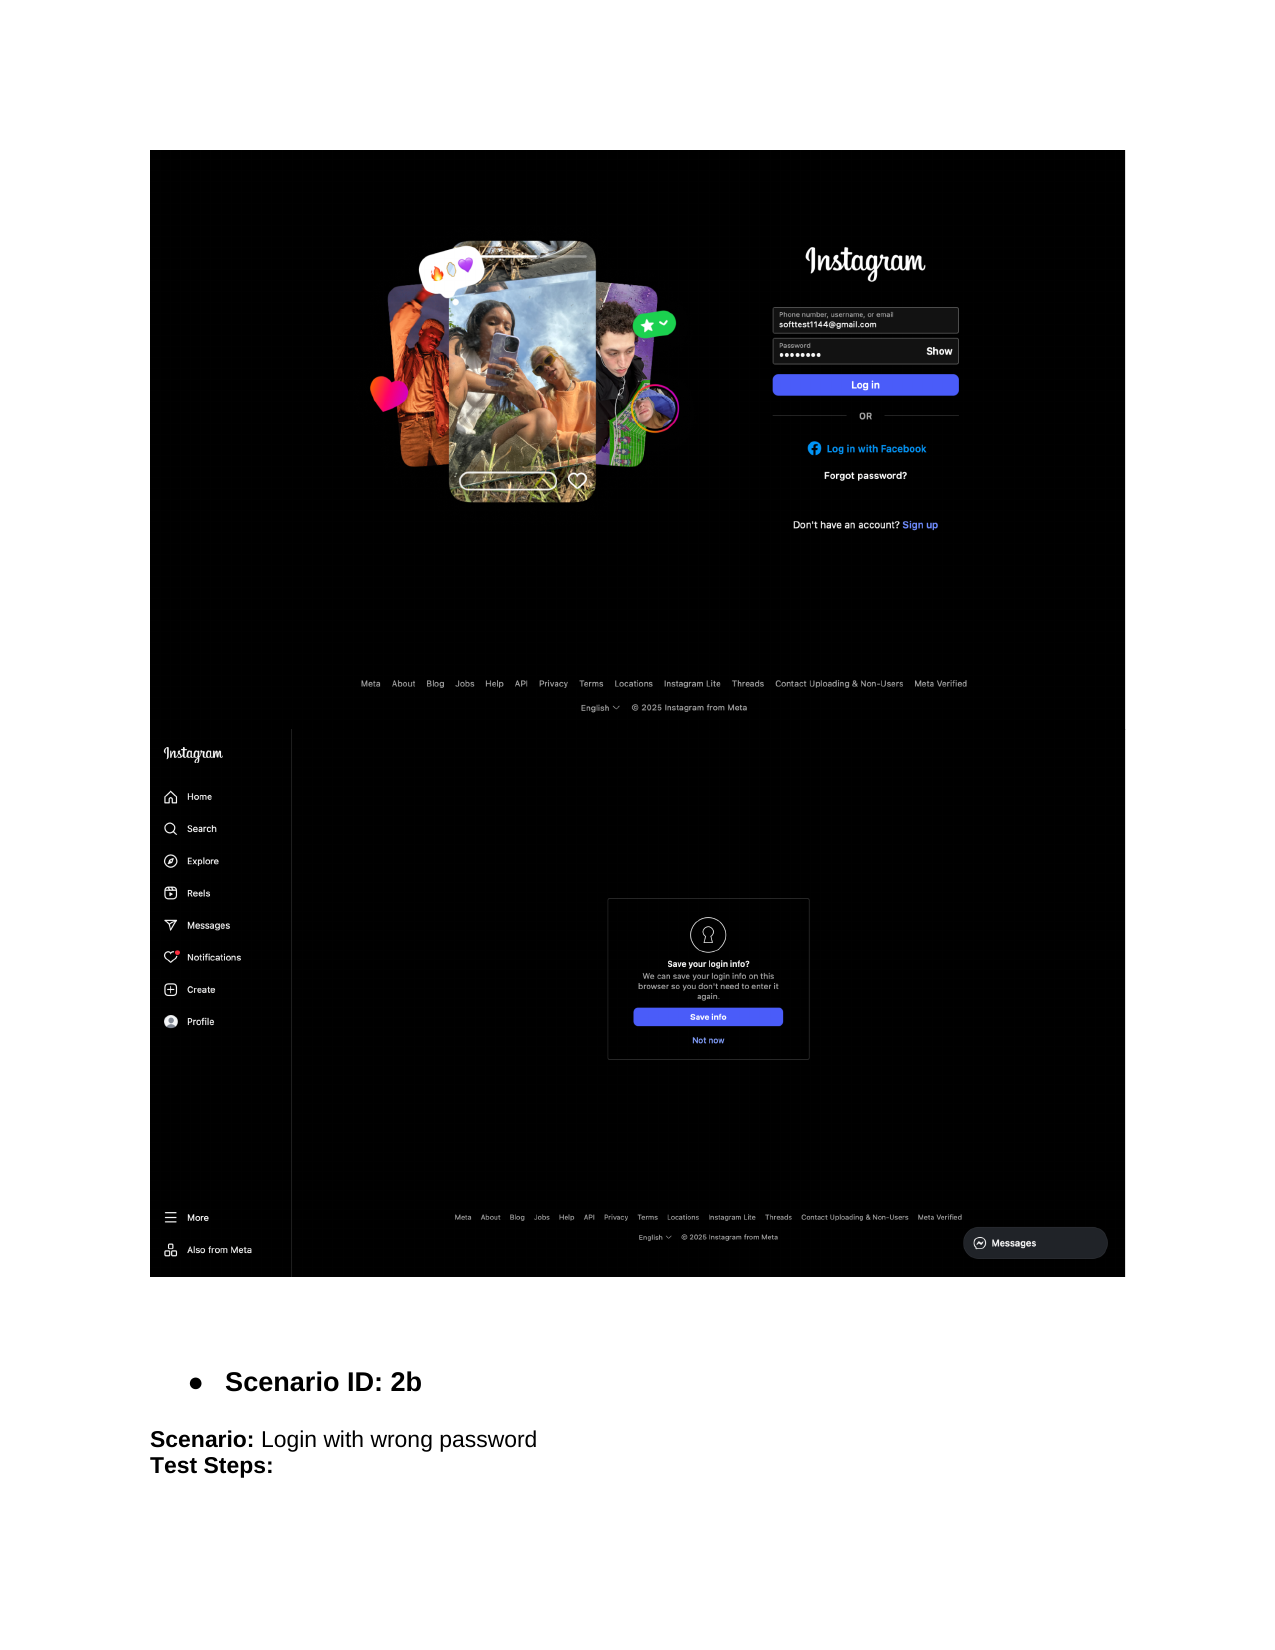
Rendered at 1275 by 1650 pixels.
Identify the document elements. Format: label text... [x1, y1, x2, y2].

subtitle Scenario ID: 2b [187, 1366, 1125, 1397]
text Scenario: Login with wrong password Test Steps: [150, 1426, 1125, 1479]
picture [150, 150, 1125, 1277]
